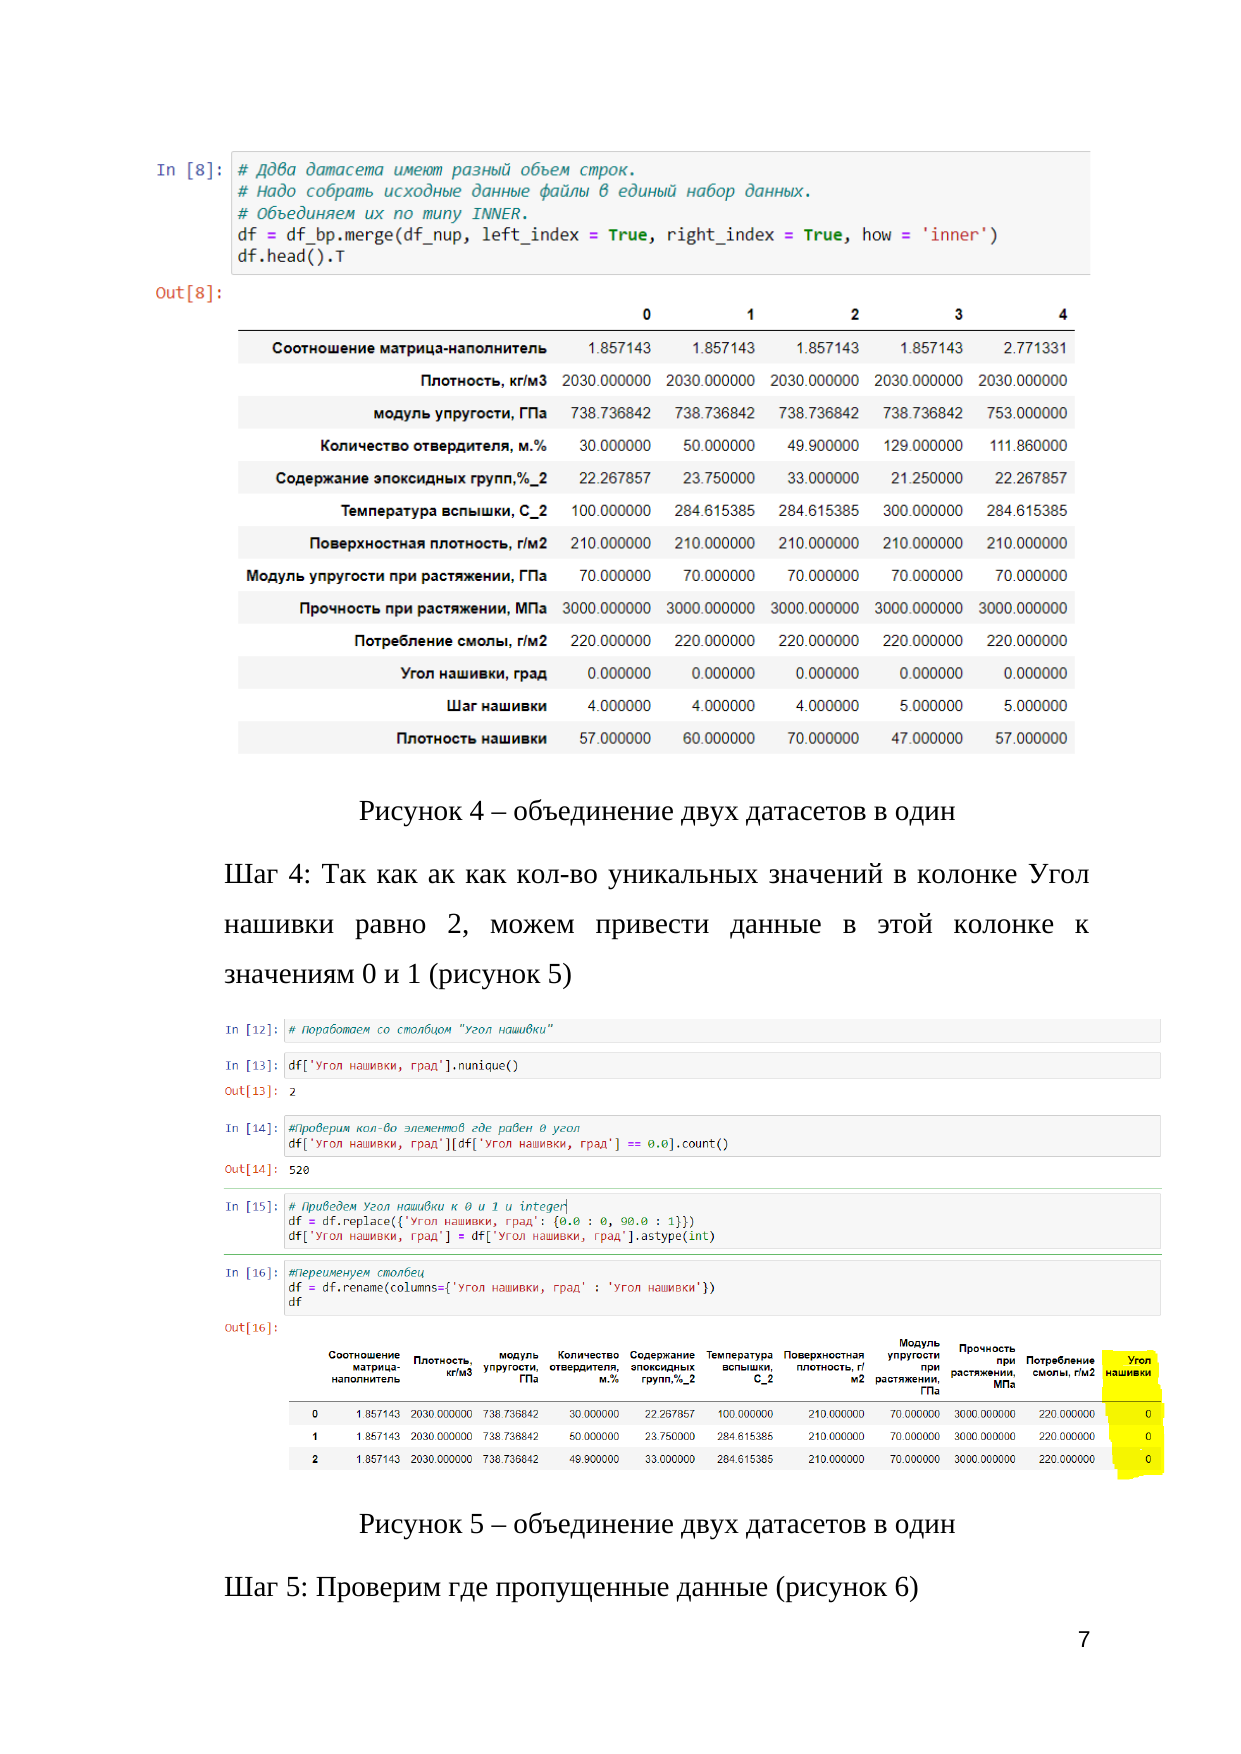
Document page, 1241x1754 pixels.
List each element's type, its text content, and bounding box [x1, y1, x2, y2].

picture [223, 1019, 1165, 1480]
text Рисунок 5 – объединение двух датасетов в один [224, 1506, 1090, 1540]
text Шаг 5: Проверим где пропущенные данные (рисунок 6) [224, 1569, 1090, 1603]
text Рисунок 4 – объединение двух датасетов в один [224, 793, 1090, 827]
picture [150, 150, 1091, 767]
text Шаг 4: Так как ак как кол-во уникальных значений в колонке Угол нашивки равно 2, можем привести данные в этой колонке к значениям 0 и 1 (рисунок 5) [224, 856, 1090, 990]
